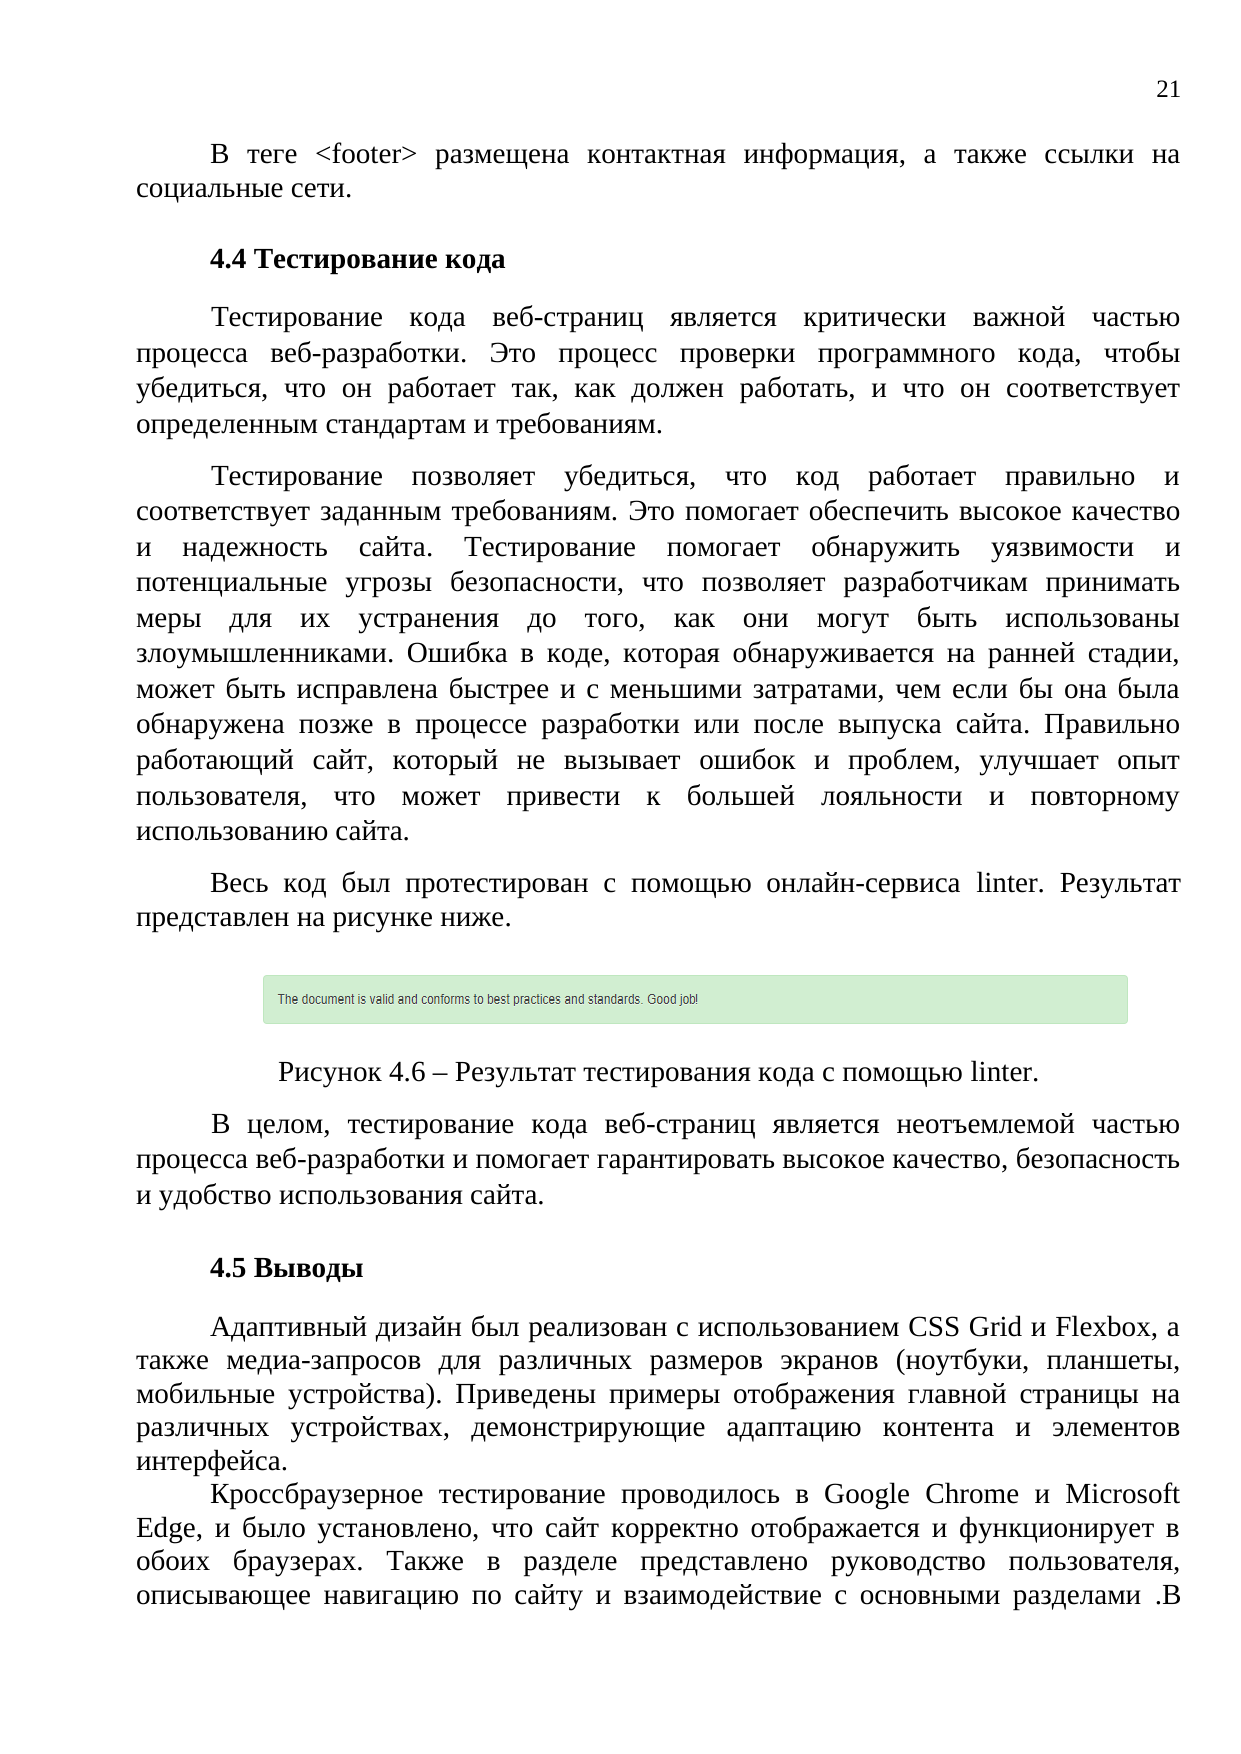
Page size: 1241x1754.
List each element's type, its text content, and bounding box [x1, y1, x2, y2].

text Рисунок 4.6 – Результат тестирования кода с помощью linter. [136, 1054, 1181, 1087]
text Адаптивный дизайн был реализован с использованием CSS Grid и Flexbox, а также медиа-запросов для различных размеров экранов (ноутбуки, планшеты, мобильные устройства). Приведены примеры отображения главной страницы на различных устройствах, демонстрирующие адаптацию контента и элементов интерфейса. [136, 1309, 1181, 1476]
text В теге <footer> размещена контактная информация, а также ссылки на социальные сети. [136, 136, 1181, 203]
text Тестирование позволяет убедиться, что код работает правильно и соответствует заданным требованиям. Это помогает обеспечить высокое качество и надежность сайта. Тестирование помогает обнаружить уязвимости и потенциальные угрозы безопасности, что позволяет разработчикам принимать меры для их устранения до того, как они могут быть использованы злоумышленниками. Ошибка в коде, которая обнаруживается на ранней стадии, может быть исправлена быстрее и с меньшими затратами, чем если бы она была обнаружена позже в процессе разработки или после выпуска сайта. Правильно работающий сайт, который не вызывает ошибок и проблем, улучшает опыт пользователя, что может привести к большей лояльности и повторному использованию сайта. [136, 458, 1181, 847]
text 4.5 Выводы [136, 1250, 1181, 1284]
text Тестирование кода веб-страниц является критически важной частью процесса веб-разработки. Это процесс проверки программного кода, чтобы убедиться, что он работает так, как должен работать, и что он соответствует определенным стандартам и требованиям. [136, 299, 1181, 439]
text В целом, тестирование кода веб-страниц является неотъемлемой частью процесса веб-разработки и помогает гарантировать высокое качество, безопасность и удобство использования сайта. [136, 1106, 1181, 1211]
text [136, 1476, 1181, 1611]
text 4.4 Тестирование кода [136, 241, 1181, 274]
text Весь код был протестирован с помощью онлайн-сервиса linter. Результат представлен на рисунке ниже. [136, 865, 1181, 932]
picture [251, 966, 1141, 1036]
